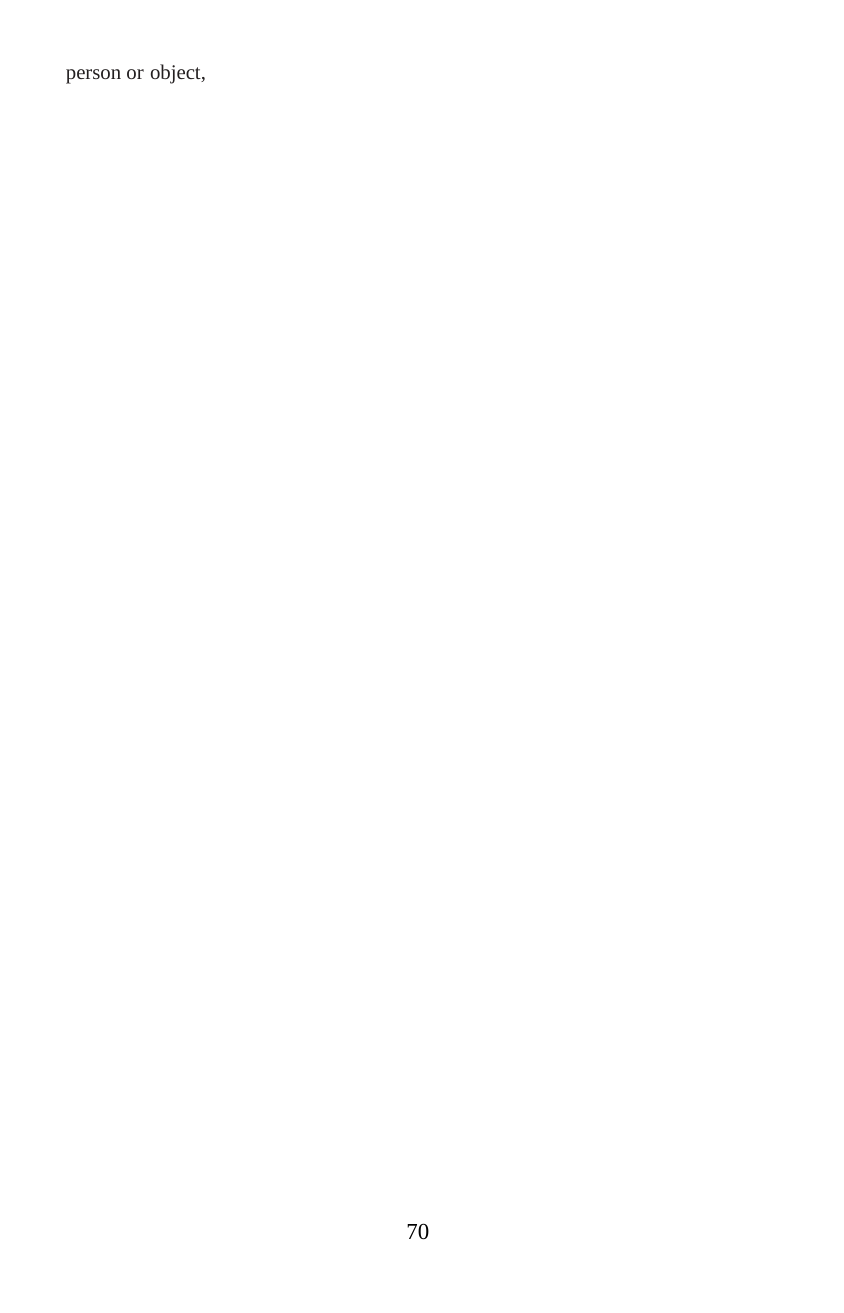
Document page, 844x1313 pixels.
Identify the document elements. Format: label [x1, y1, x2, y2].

text [66, 60, 778, 84]
